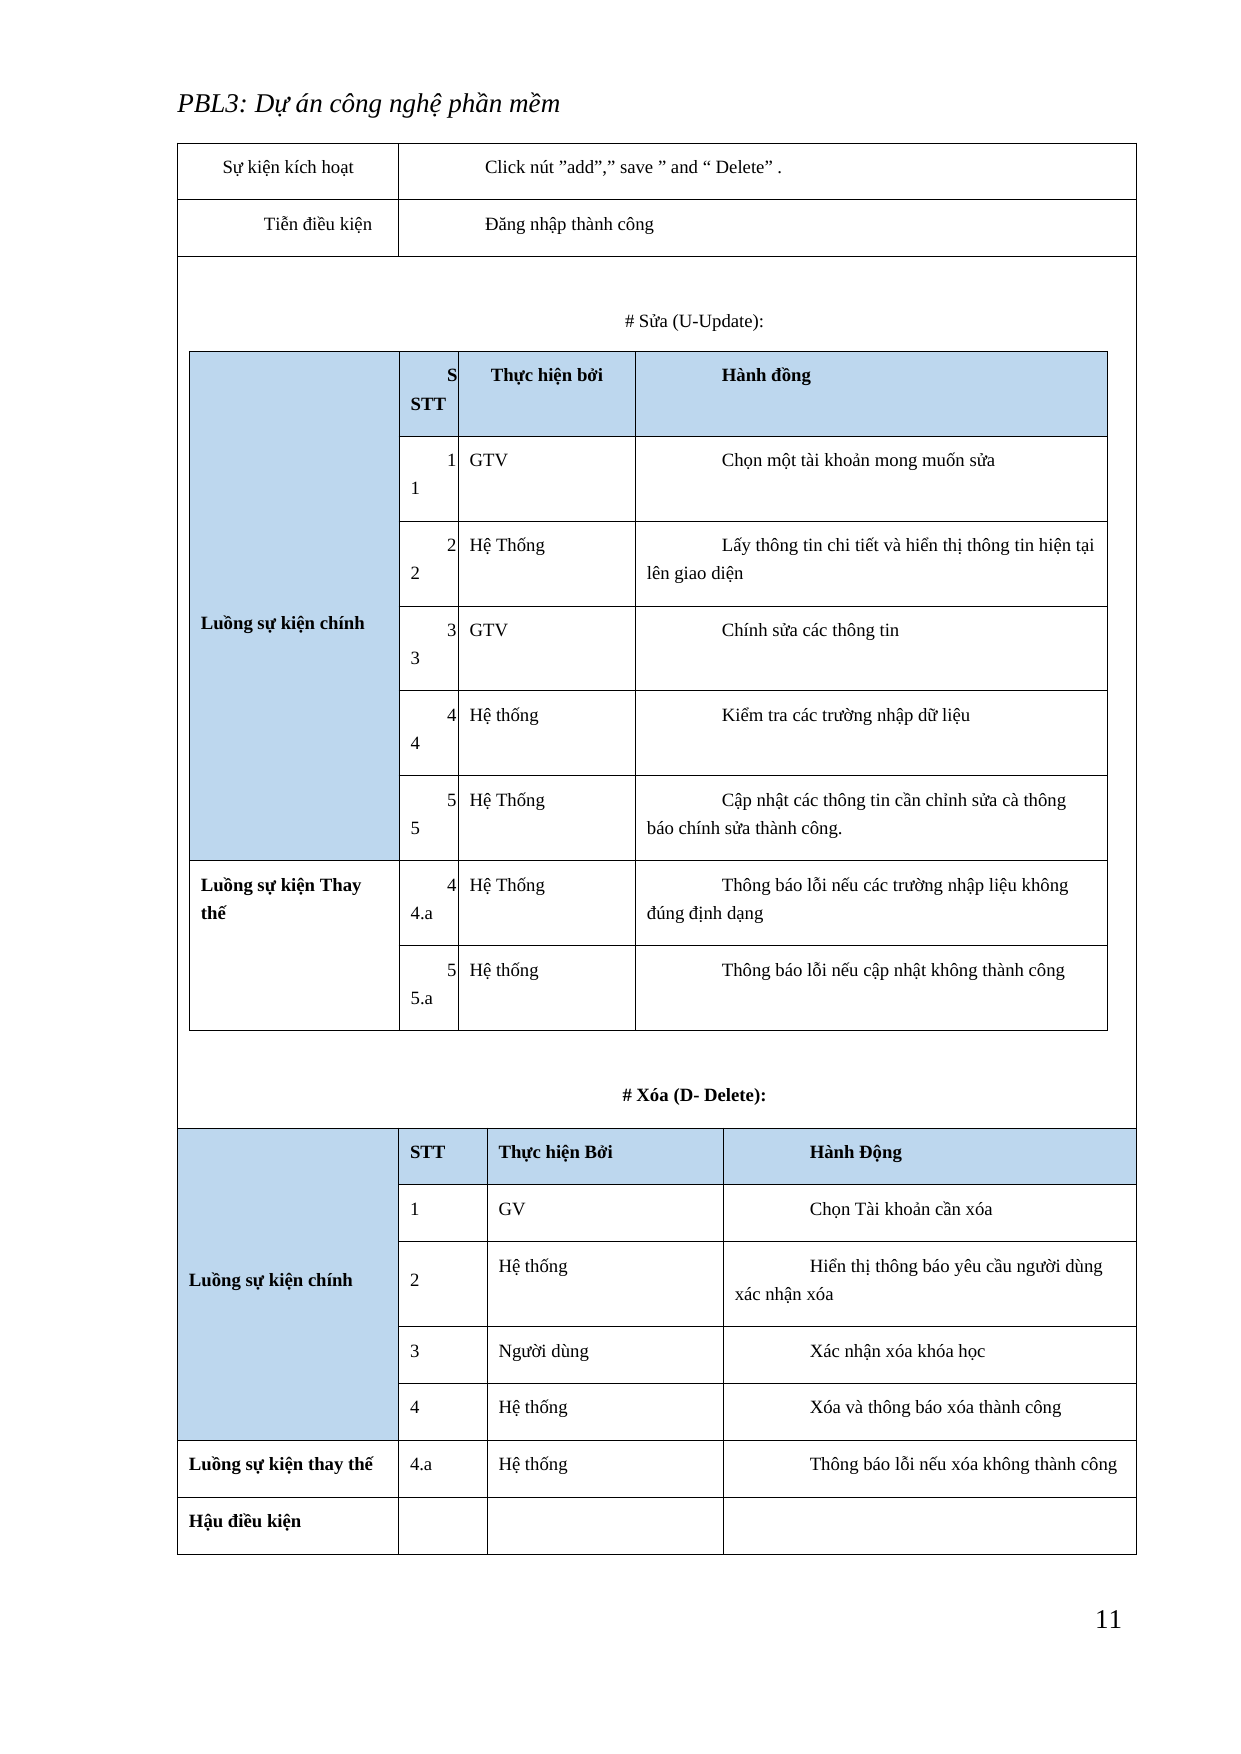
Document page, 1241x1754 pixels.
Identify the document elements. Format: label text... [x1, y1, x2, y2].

table_cell [399, 1498, 487, 1553]
table_cell [488, 1498, 723, 1553]
table_cell Thực hiện Bởi [488, 1129, 723, 1184]
table_cell Hành Động [724, 1129, 1136, 1184]
table_cell GV [488, 1185, 723, 1241]
table_cell Luồng sự kiện chính [178, 1129, 398, 1440]
table_cell Thông báo lỗi nếu xóa không thành công [724, 1441, 1136, 1497]
table_cell Hệ thống [488, 1384, 723, 1440]
table_cell 4.a [399, 1441, 487, 1497]
table_cell [724, 1498, 1136, 1553]
table_cell 3 [399, 1327, 487, 1383]
table_cell 1 [399, 1185, 487, 1241]
table_cell Hệ thống [488, 1242, 723, 1326]
table_cell Chọn Tài khoản cần xóa [724, 1185, 1136, 1241]
table_cell Đăng nhập thành công [399, 200, 1136, 256]
table_cell 4 [399, 1384, 487, 1440]
table_cell 2 [399, 1242, 487, 1326]
table_cell Người dùng [488, 1327, 723, 1383]
table_cell Xác nhận xóa khóa học [724, 1327, 1136, 1383]
table_cell Hệ thống [488, 1441, 723, 1497]
table_cell Tiễn điều kiện [178, 200, 398, 256]
table_cell STT [399, 1129, 487, 1184]
table_cell Hậu điều kiện [178, 1498, 398, 1553]
table_cell Hiển thị thông báo yêu cầu người dùng xác nhận xóa [724, 1242, 1136, 1326]
table_cell Xóa và thông báo xóa thành công [724, 1384, 1136, 1440]
table_cell Luồng sự kiện thay thế [178, 1441, 398, 1497]
table_cell Sự kiện kích hoạt [178, 144, 398, 199]
table_cell # Sửa (U-Update): # Xóa (D- Delete): [178, 257, 1136, 1127]
table_cell Click nút ”add”,” save ” and “ Delete” . [399, 144, 1136, 199]
